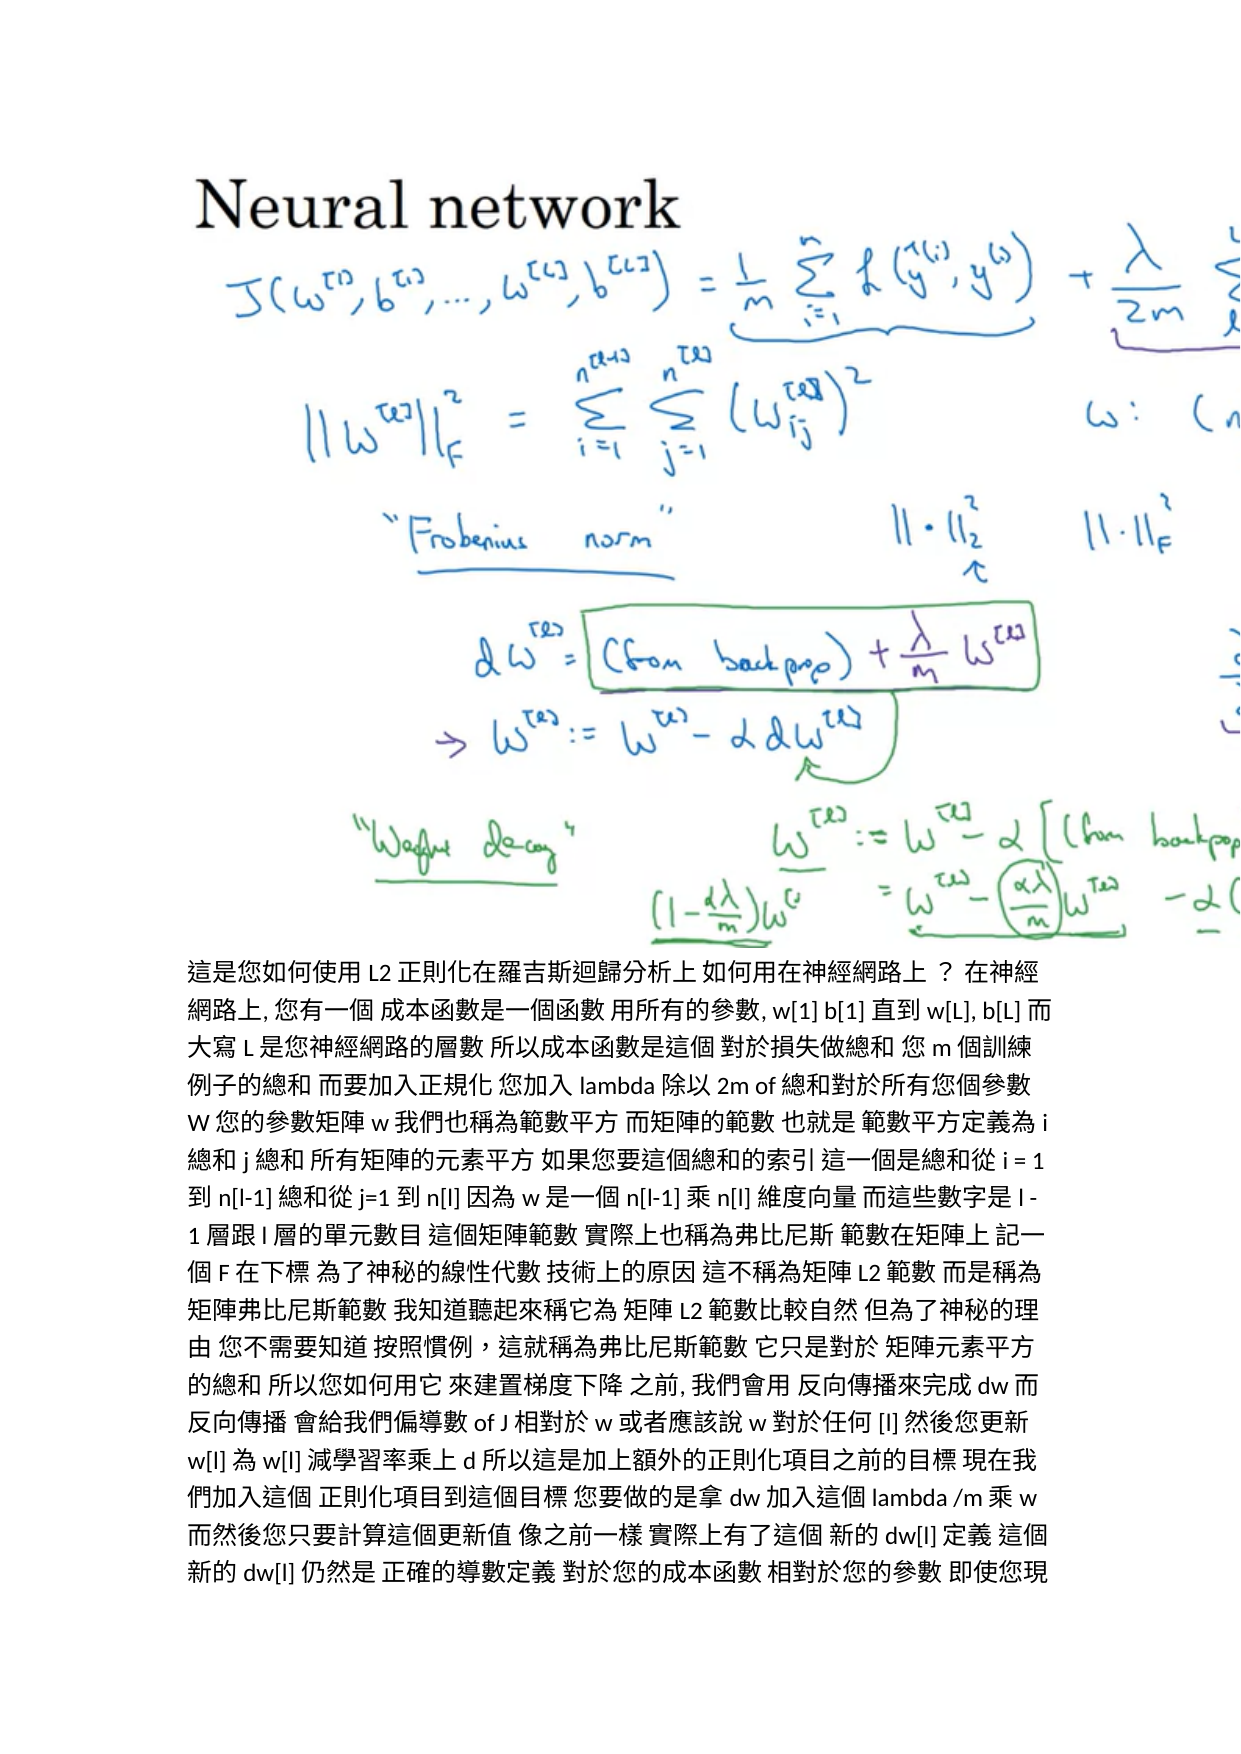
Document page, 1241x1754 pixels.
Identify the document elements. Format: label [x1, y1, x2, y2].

text [187, 952, 1053, 1589]
picture [187, 164, 1241, 948]
